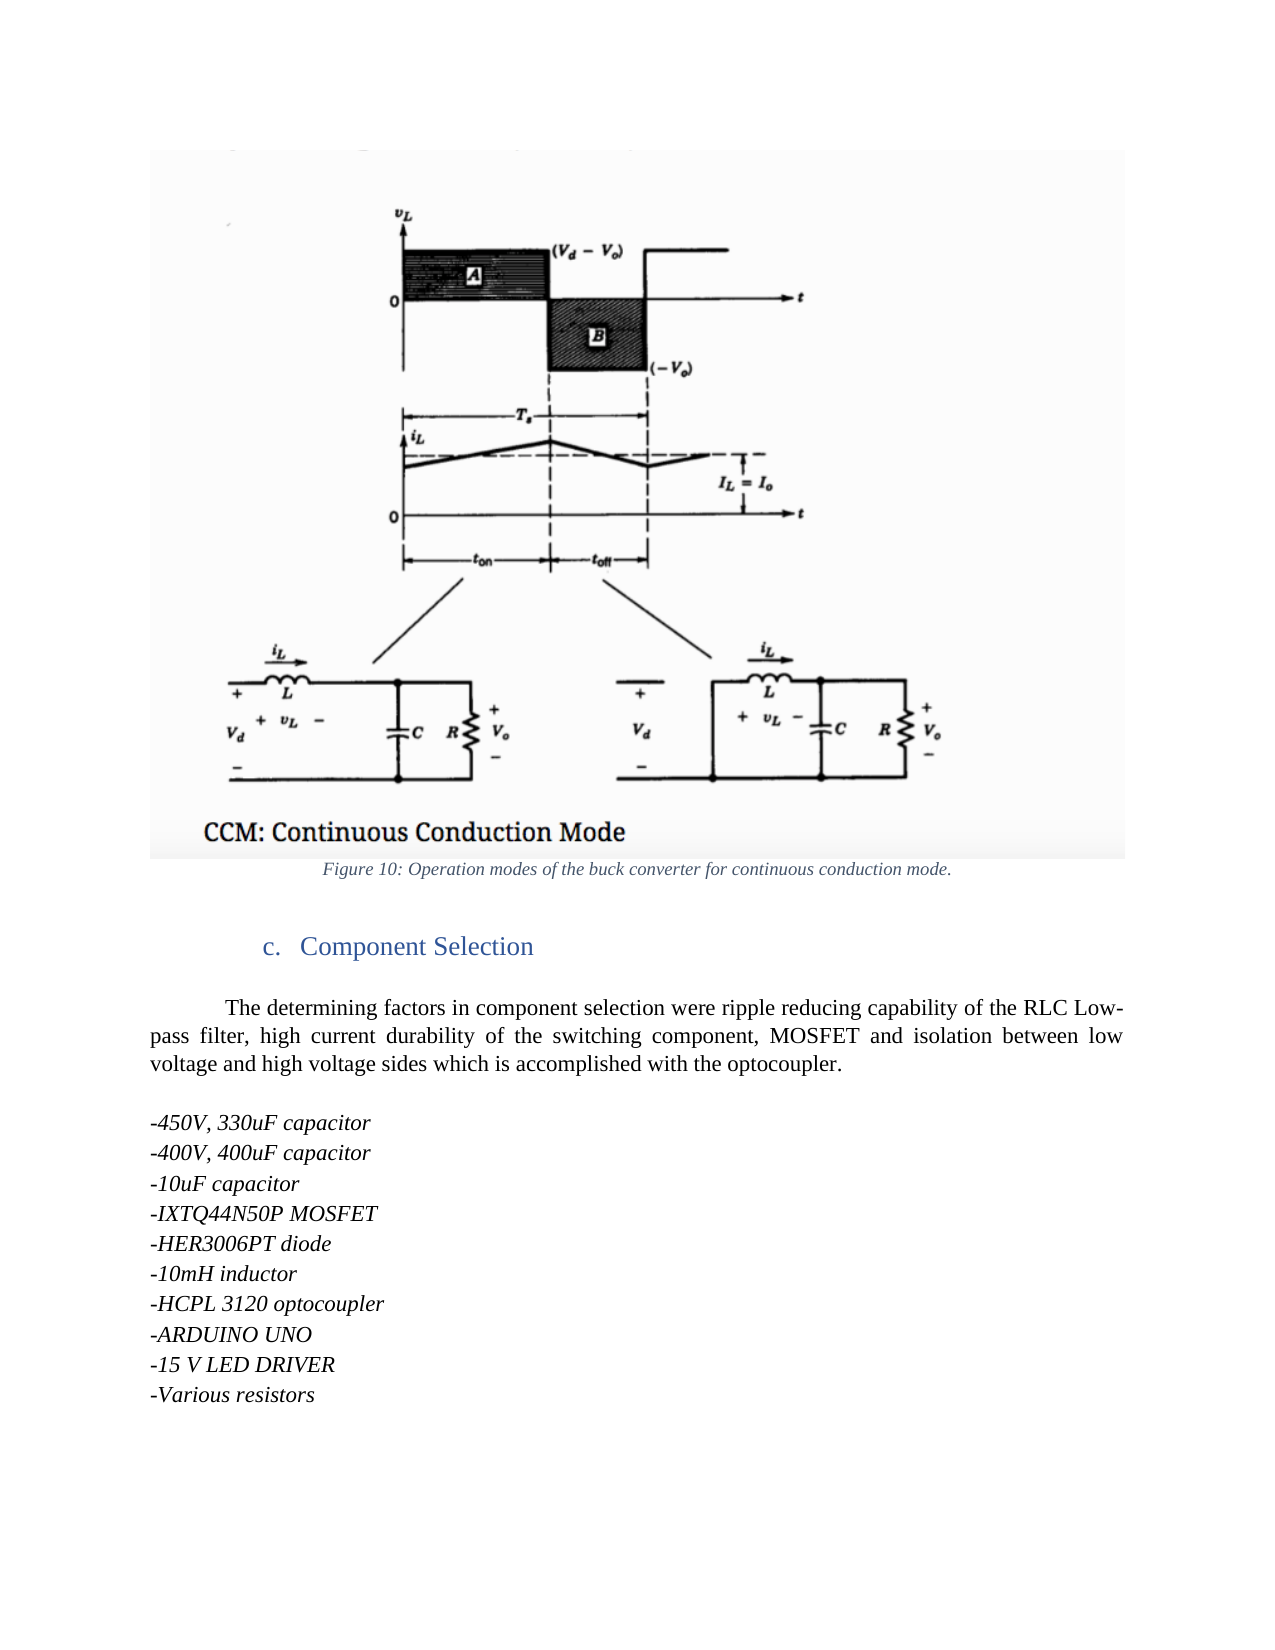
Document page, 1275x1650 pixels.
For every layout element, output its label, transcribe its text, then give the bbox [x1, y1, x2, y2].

subtitle Component Selection [262, 930, 1125, 961]
text -10uF capacitor [150, 1169, 1125, 1196]
text -10mH inductor [150, 1260, 1125, 1287]
text -IXTQ44N50P MOSFET [150, 1200, 1125, 1226]
text Figure 10: Operation modes of the buck converter for continuous conduction mode. [150, 859, 1125, 880]
text -15 V LED DRIVER [150, 1351, 1125, 1377]
text -HER3006PT diode [150, 1230, 1125, 1256]
picture [150, 150, 1125, 859]
text -450V, 330uF capacitor [150, 1109, 1125, 1136]
text -Various resistors [150, 1381, 1125, 1407]
text The determining factors in component selection were ripple reducing capability of the RLC Low-pass filter, high current durability of the switching component, MOSFET and isolation between low voltage and high voltage sides which is accomplished with the optocoupler. [150, 994, 1125, 1077]
text -HCPL 3120 optocoupler [150, 1290, 1125, 1317]
text -400V, 400uF capacitor [150, 1139, 1125, 1166]
text -ARDUINO UNO [150, 1321, 1125, 1347]
